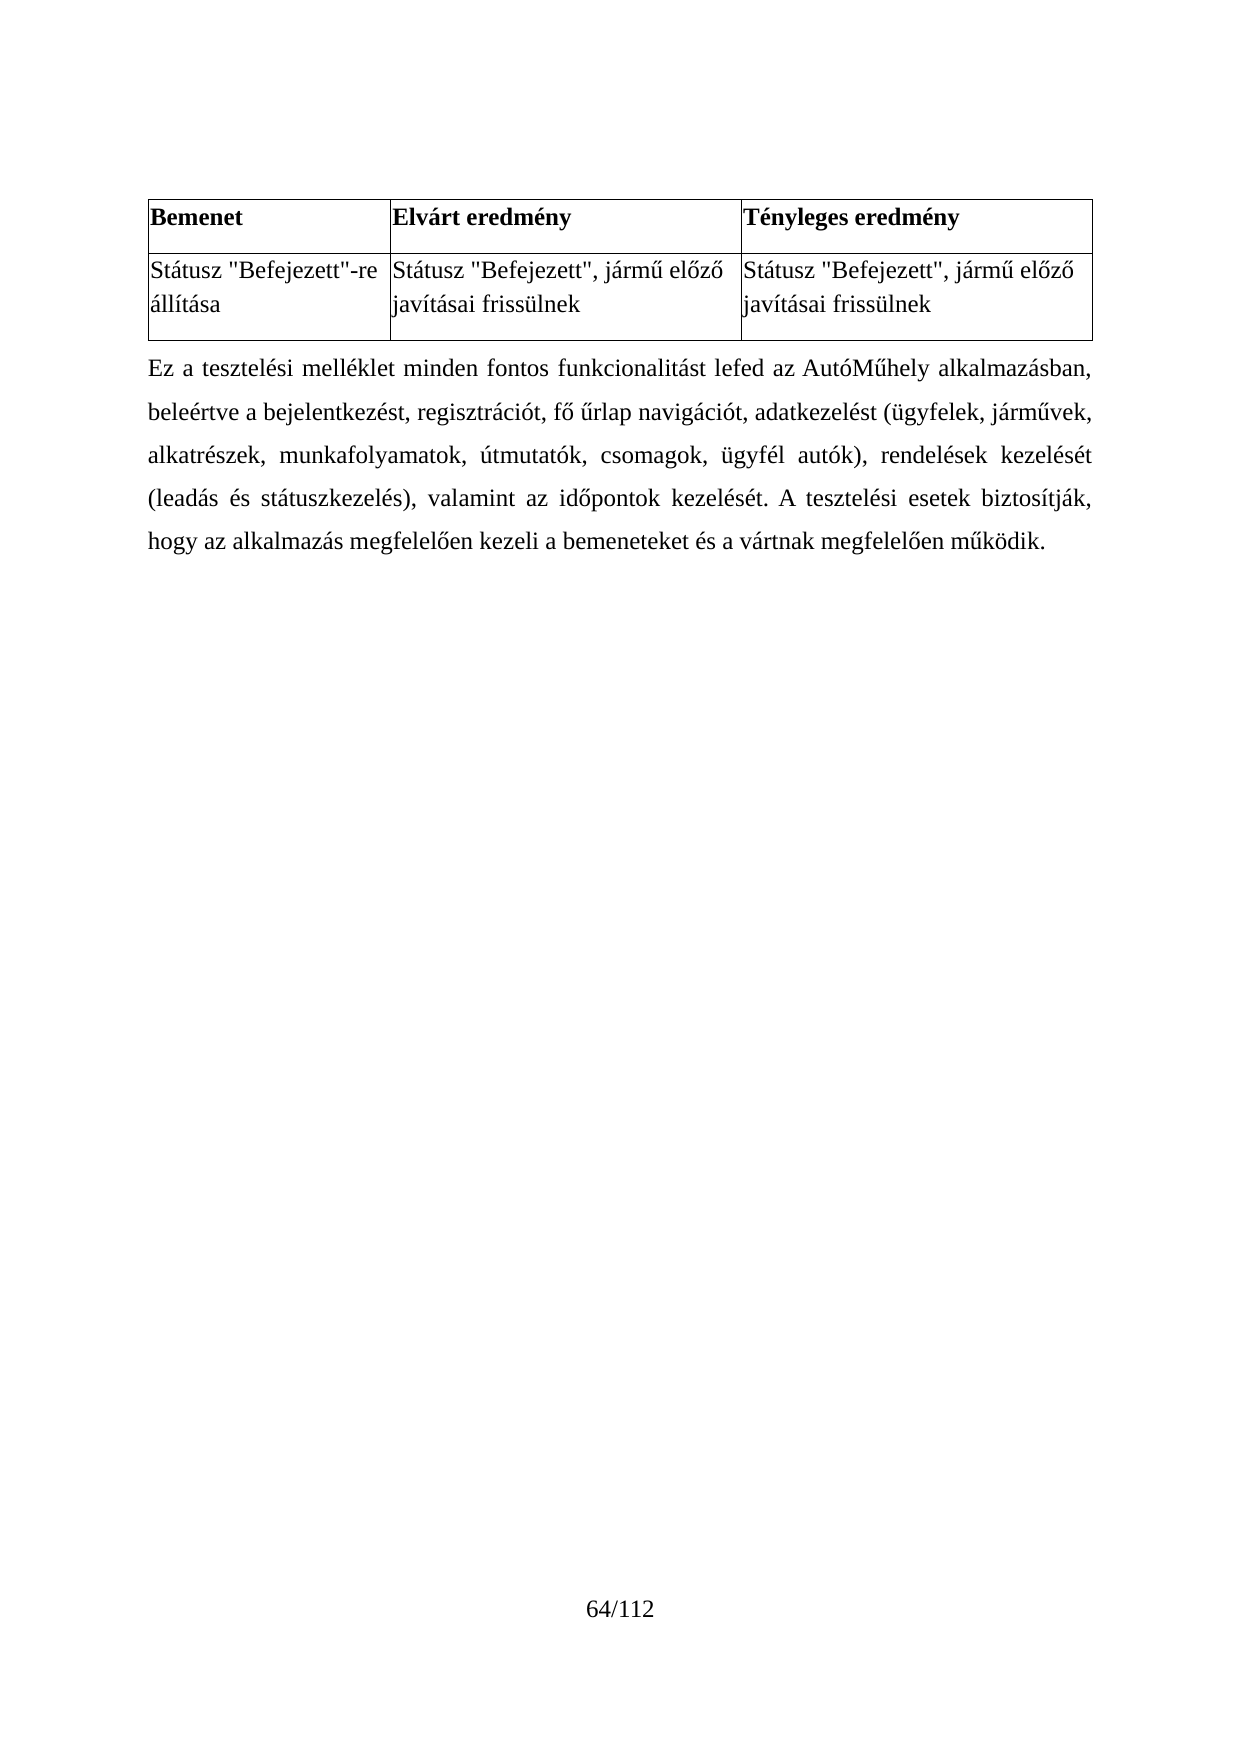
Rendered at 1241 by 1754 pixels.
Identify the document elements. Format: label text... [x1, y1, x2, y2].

table_header Tényleges eredmény [742, 200, 1092, 253]
table_cell Státusz "Befejezett"-re állítása [149, 254, 390, 340]
text Ez a tesztelési melléklet minden fontos funkcionalitást lefed az AutóMűhely alkalmazásban, beleértve a bejelentkezést, regisztrációt, fő űrlap navigációt, adatkezelést (ügyfelek, járművek, alkatrészek, munkafolyamatok, útmutatók, csomagok, ügyfél autók), rendelések kezelését (leadás és státuszkezelés), valamint az időpontok kezelését. A tesztelési esetek biztosítják, hogy az alkalmazás megfelelően kezeli a bemeneteket és a vártnak megfelelően működik. [148, 353, 1092, 555]
table_cell Státusz "Befejezett", jármű előző javításai frissülnek [391, 254, 741, 340]
table_header Bemenet [149, 200, 390, 253]
table_cell Státusz "Befejezett", jármű előző javításai frissülnek [742, 254, 1092, 340]
table_header Elvárt eredmény [391, 200, 741, 253]
